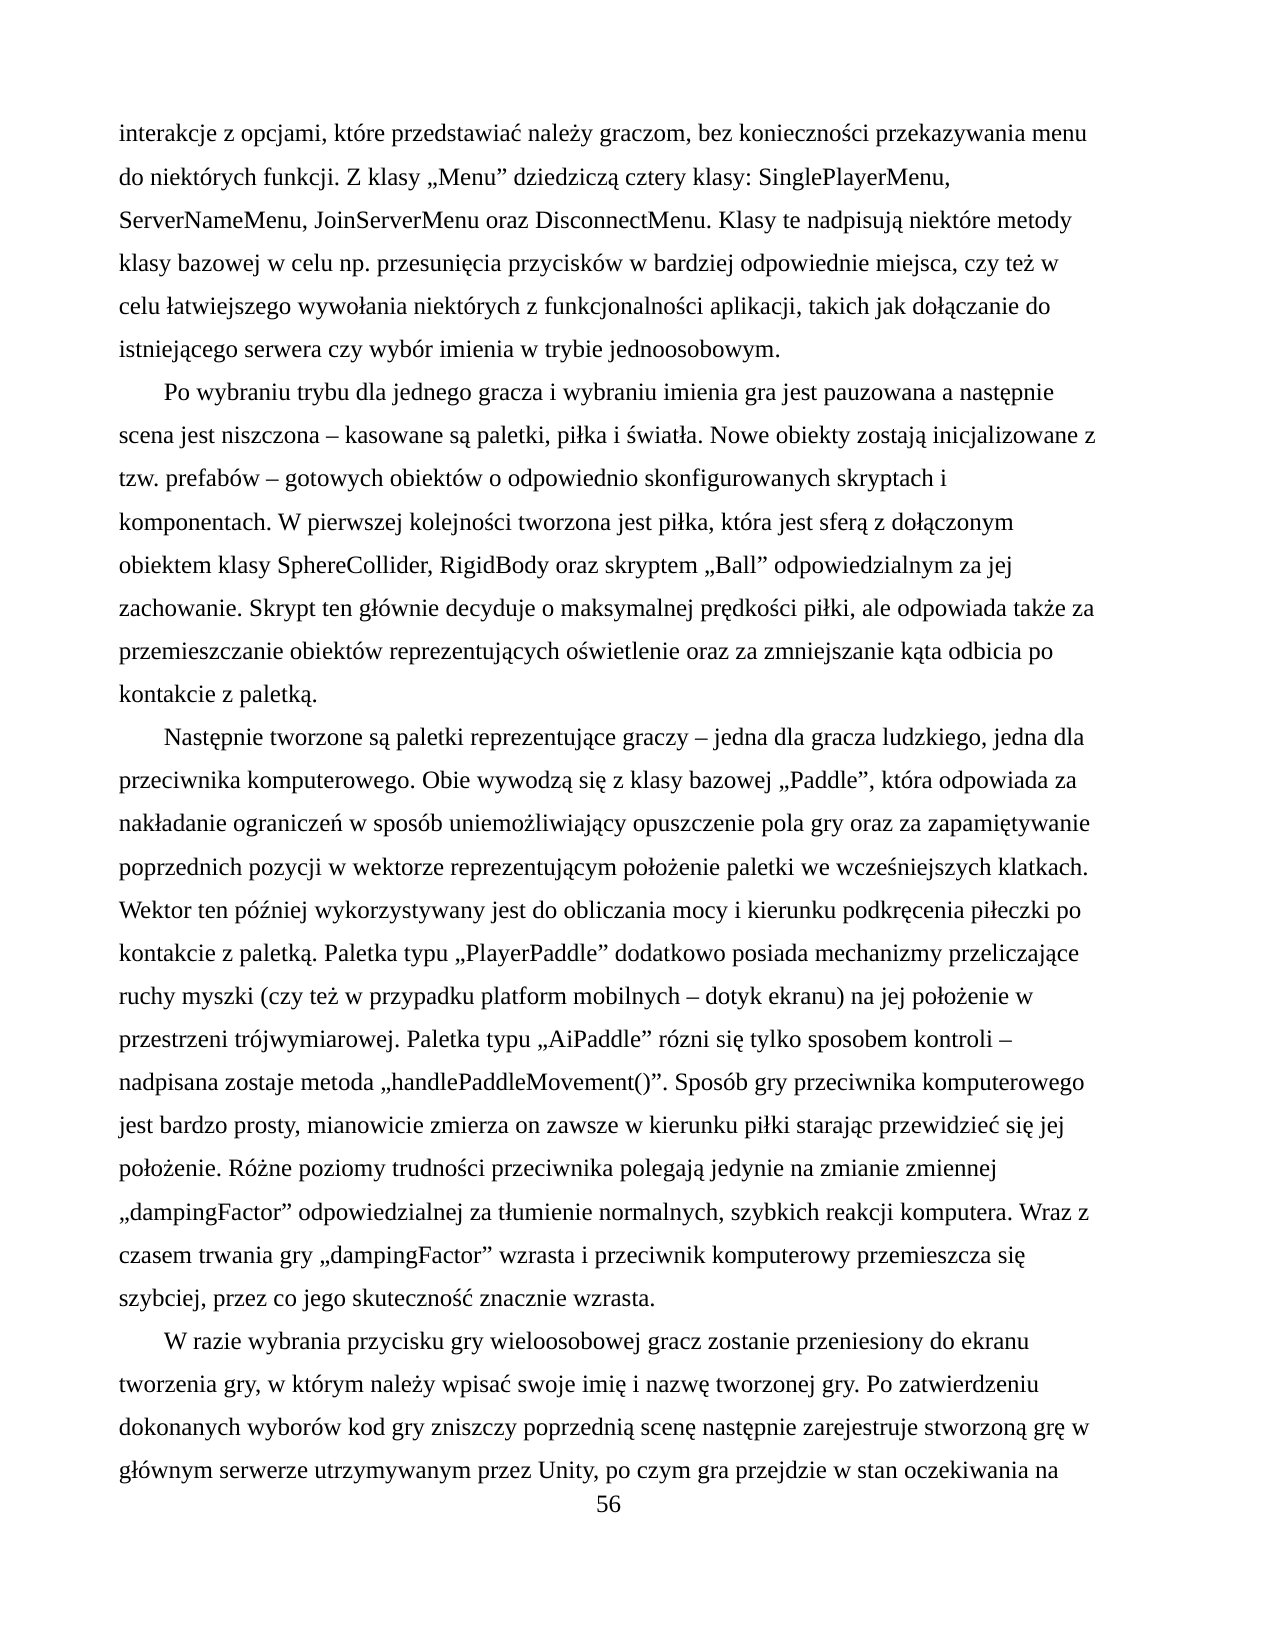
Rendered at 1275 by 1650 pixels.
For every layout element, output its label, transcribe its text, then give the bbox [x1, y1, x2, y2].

text Po wybraniu trybu dla jednego gracza i wybraniu imienia gra jest pauzowana a następnie scena jest niszczona – kasowane są paletki, piłka i światła. Nowe obiekty zostają inicjalizowane z tzw. prefabów – gotowych obiektów o odpowiednio skonfigurowanych skryptach i komponentach. W pierwszej kolejności tworzona jest piłka, która jest sferą z dołączonym obiektem klasy SphereCollider, RigidBody oraz skryptem „Ball” odpowiedzialnym za jej zachowanie. Skrypt ten głównie decyduje o maksymalnej prędkości piłki, ale odpowiada także za przemieszczanie obiektów reprezentujących oświetlenie oraz za zmniejszanie kąta odbicia po kontakcie z paletką. [118, 377, 1098, 708]
text Następnie tworzone są paletki reprezentujące graczy – jedna dla gracza ludzkiego, jedna dla przeciwnika komputerowego. Obie wywodzą się z klasy bazowej „Paddle”, która odpowiada za nakładanie ograniczeń w sposób uniemożliwiający opuszczenie pola gry oraz za zapamiętywanie poprzednich pozycji w wektorze reprezentującym położenie paletki we wcześniejszych klatkach. Wektor ten później wykorzystywany jest do obliczania mocy i kierunku podkręcenia piłeczki po kontakcie z paletką. Paletka typu „PlayerPaddle” dodatkowo posiada mechanizmy przeliczające ruchy myszki (czy też w przypadku platform mobilnych – dotyk ekranu) na jej położenie w przestrzeni trójwymiarowej. Paletka typu „AiPaddle” rózni się tylko sposobem kontroli – nadpisana zostaje metoda „handlePaddleMovement()”. Sposób gry przeciwnika komputerowego jest bardzo prosty, mianowicie zmierza on zawsze w kierunku piłki starając przewidzieć się jej położenie. Różne poziomy trudności przeciwnika polegają jedynie na zmianie zmiennej „dampingFactor” odpowiedzialnej za tłumienie normalnych, szybkich reakcji komputera. Wraz z czasem trwania gry „dampingFactor” wzrasta i przeciwnik komputerowy przemieszcza się szybciej, przez co jego skuteczność znacznie wzrasta. [118, 722, 1098, 1312]
